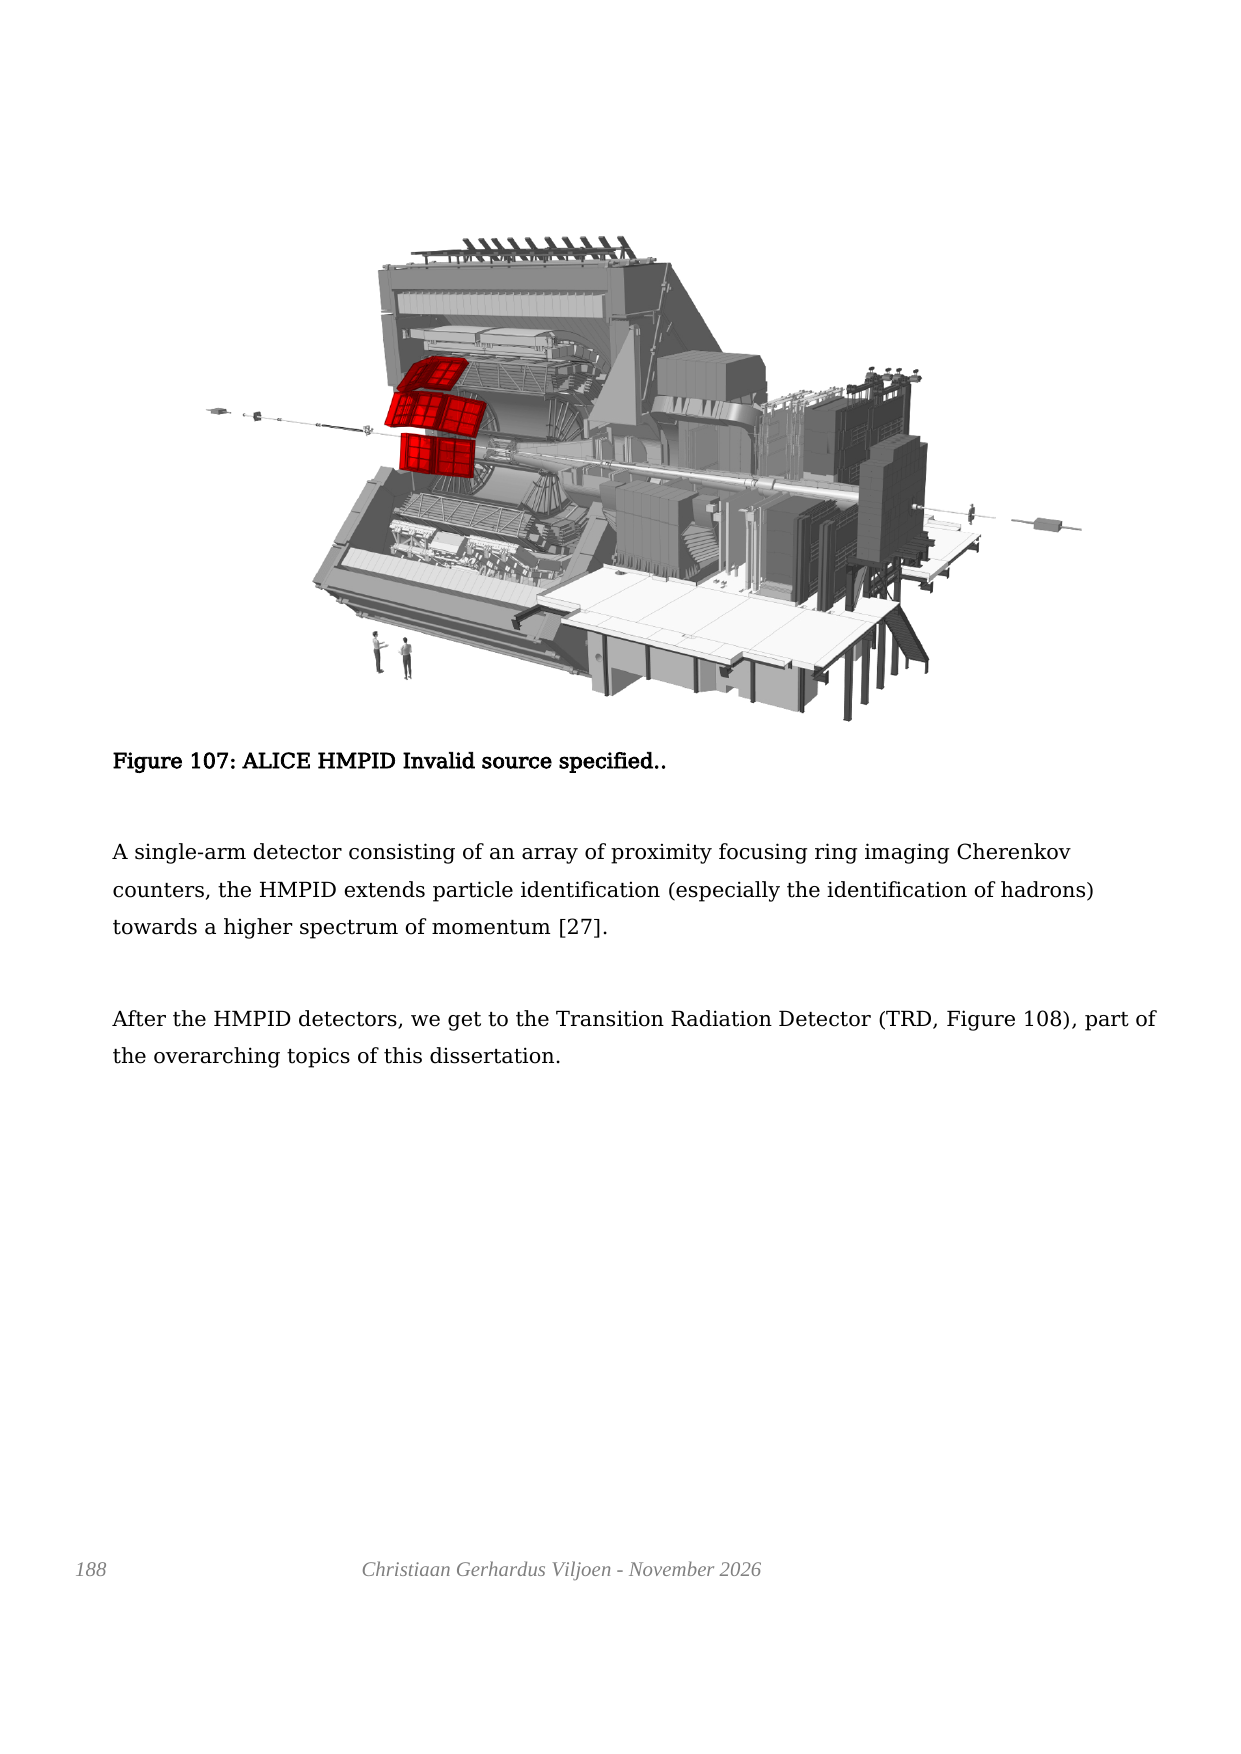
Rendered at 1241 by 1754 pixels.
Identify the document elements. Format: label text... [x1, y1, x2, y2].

picture [196, 226, 1082, 727]
text After the HMPID detectors, we get to the Transition Radiation Detector (TRD, Figure 108), part of the overarching topics of this dissertation. [112, 1006, 1165, 1068]
text Figure 107: ALICE HMPID . [112, 747, 1165, 772]
text A single-arm detector consisting of an array of proximity focusing ring imaging Cherenkov counters, the HMPID extends particle identification (especially the identification of hadrons) towards a higher spectrum of momentum . [112, 839, 1165, 939]
